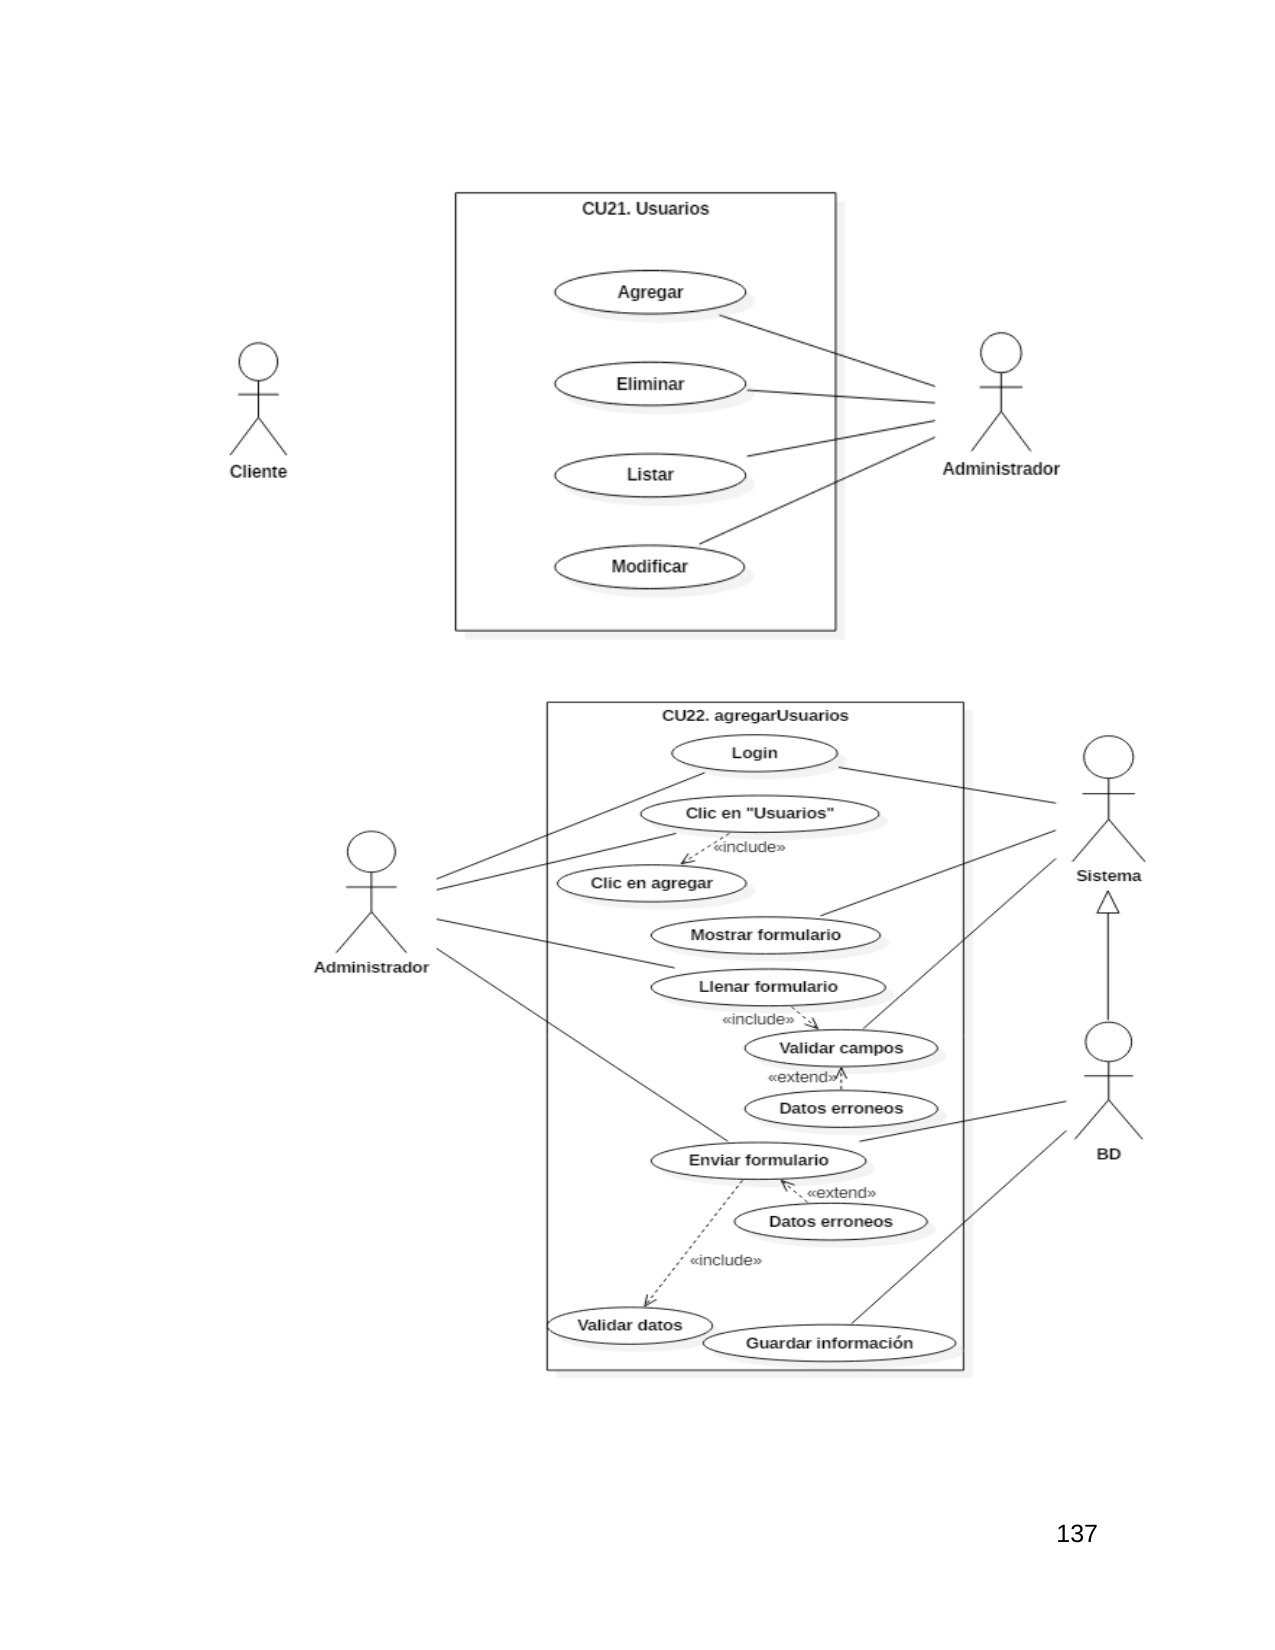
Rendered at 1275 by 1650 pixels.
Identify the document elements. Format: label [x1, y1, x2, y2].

picture [288, 687, 1209, 1398]
picture [177, 147, 1098, 673]
